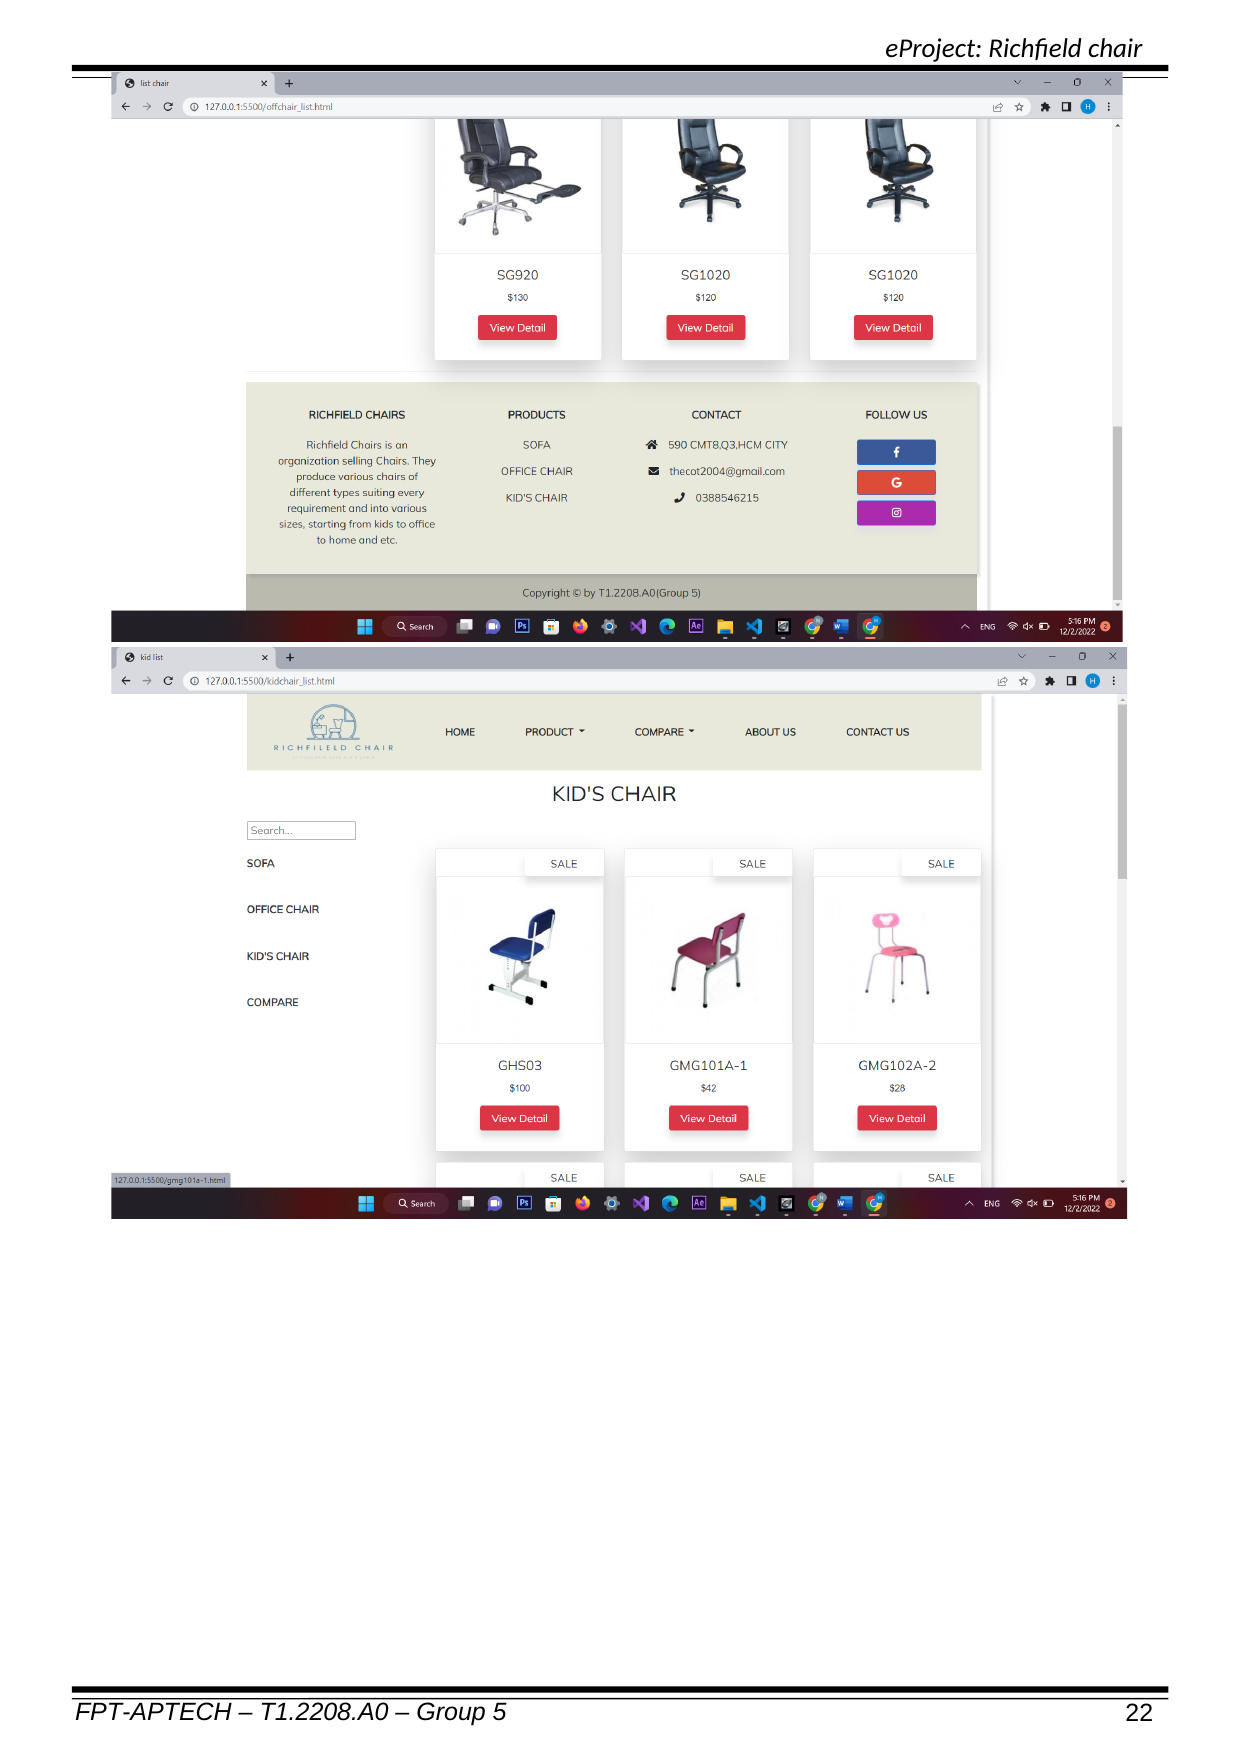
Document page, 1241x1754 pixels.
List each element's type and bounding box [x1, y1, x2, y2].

picture [111, 72, 1123, 642]
picture [111, 647, 1128, 1219]
